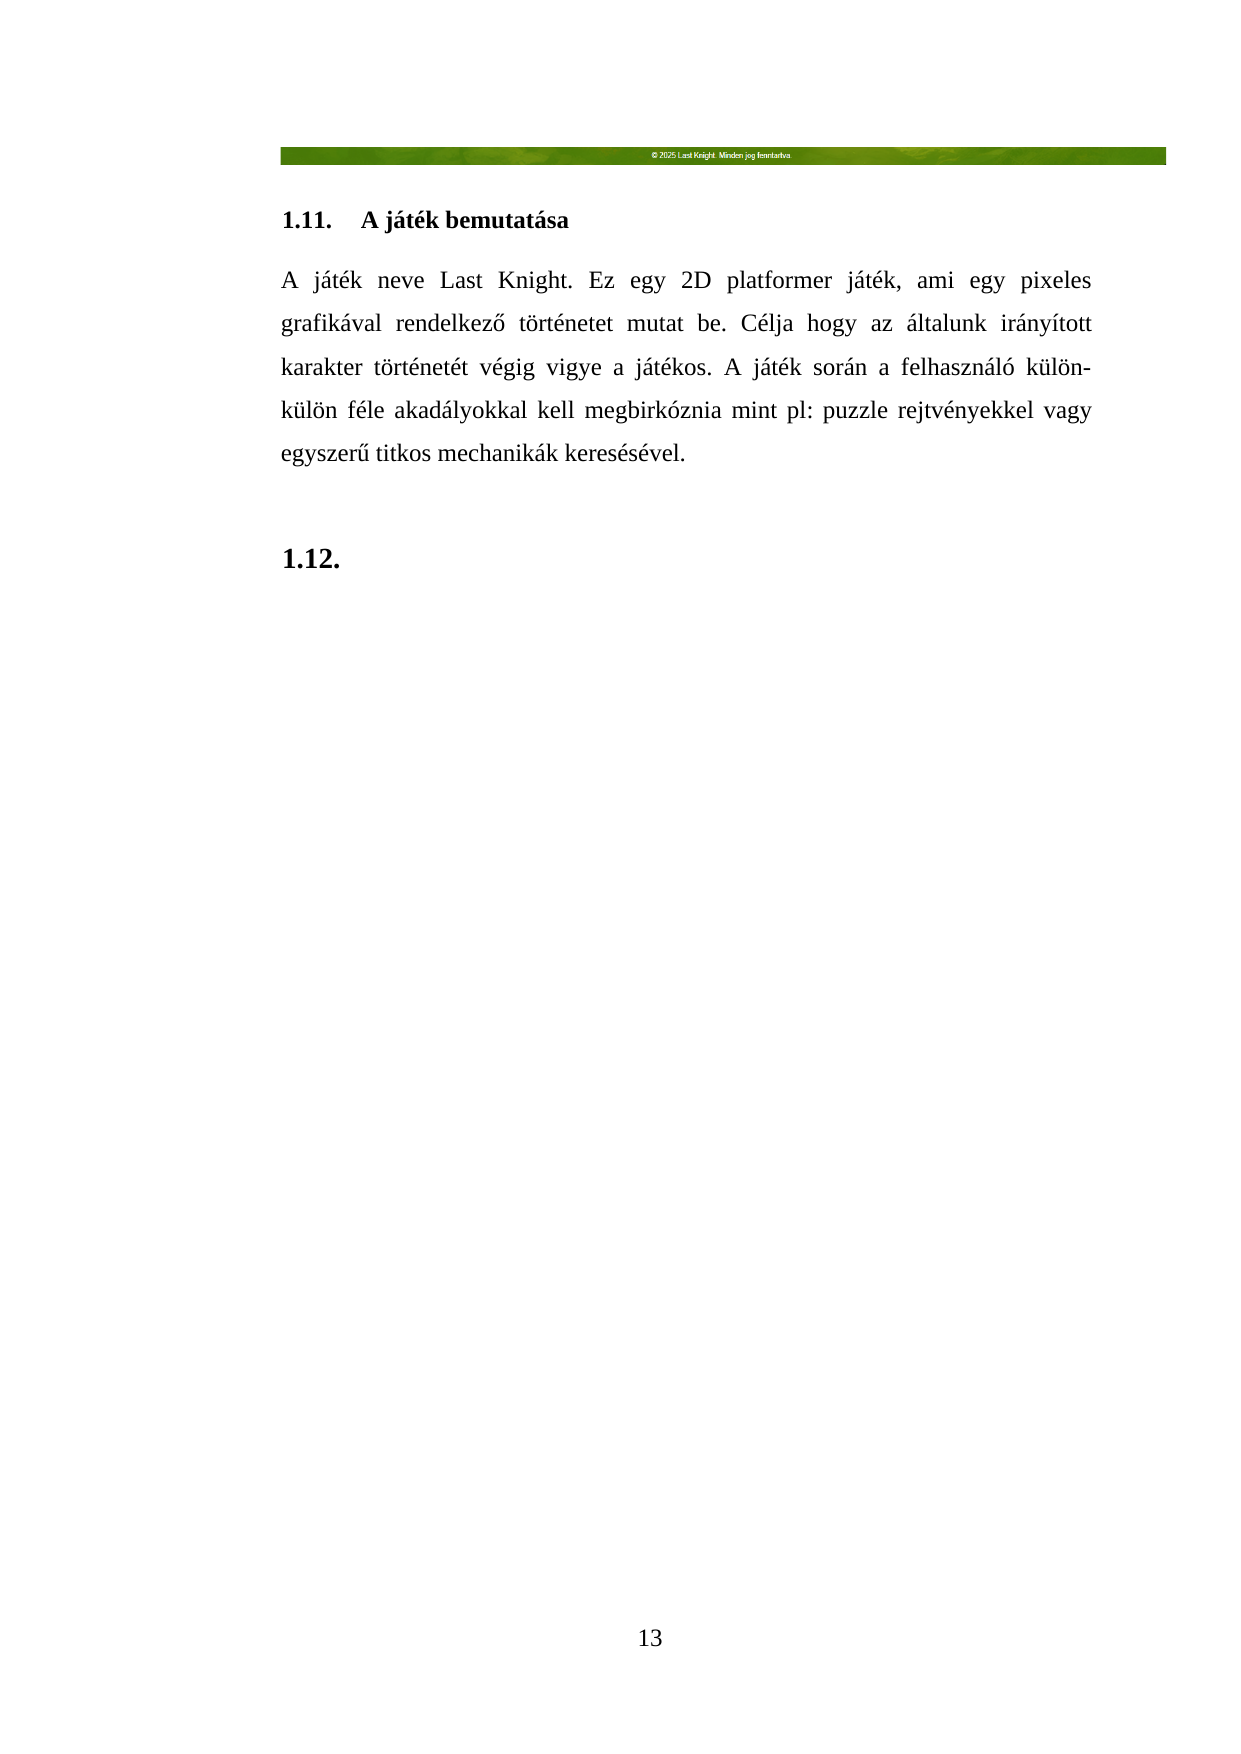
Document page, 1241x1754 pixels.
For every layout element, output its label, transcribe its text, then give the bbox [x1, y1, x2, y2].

text A játék neve Last Knight. Ez egy 2D platformer játék, ami egy pixeles grafikával rendelkező történetet mutat be. Célja hogy az általunk irányított karakter történetét végig vigye a játékos. A játék során a felhasználó külön-külön féle akadályokkal kell megbirkóznia mint pl: puzzle rejtvényekkel vagy egyszerű titkos mechanikák keresésével. [281, 265, 1092, 467]
subtitle A játék bemutatása [282, 206, 1092, 234]
picture [280, 147, 1167, 165]
